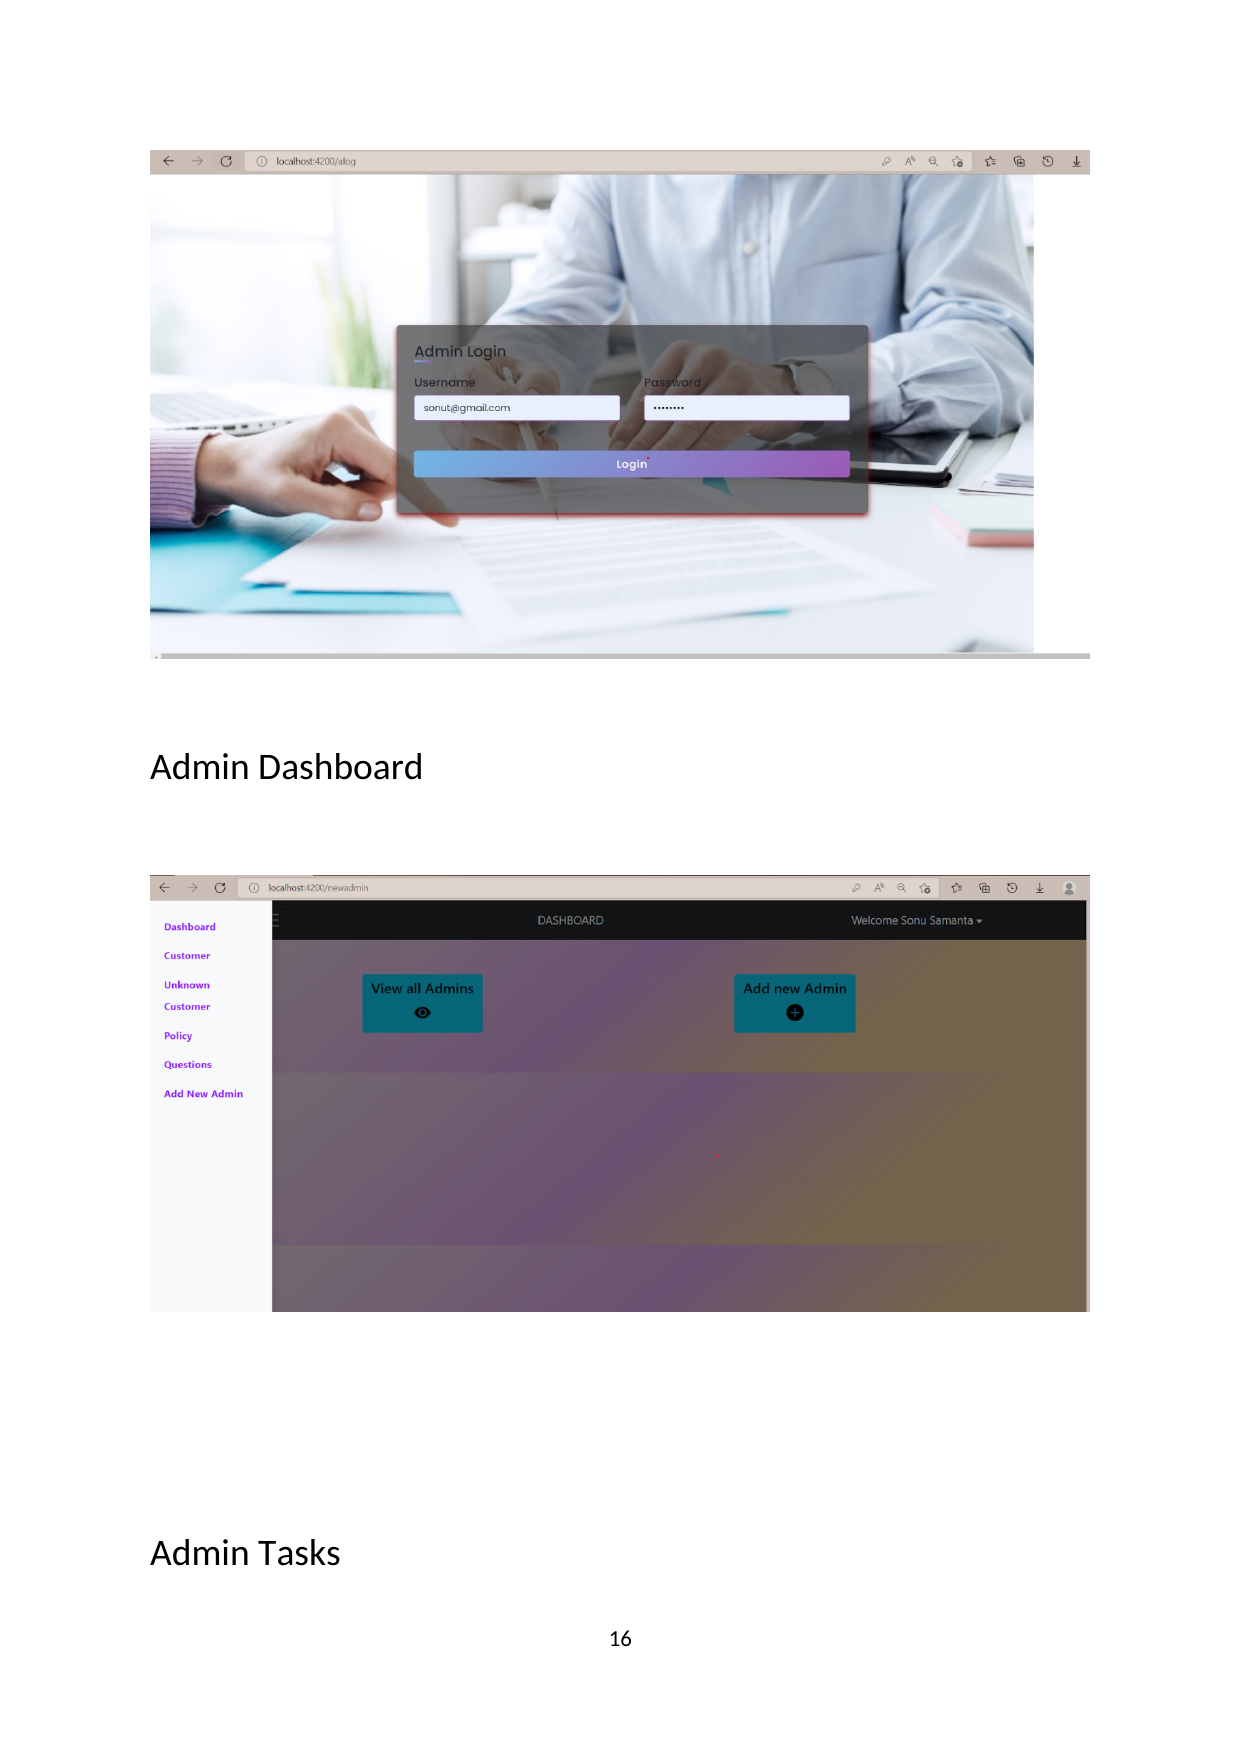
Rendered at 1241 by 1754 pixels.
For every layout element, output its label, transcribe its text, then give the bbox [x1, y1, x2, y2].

picture [150, 875, 1091, 1312]
picture [150, 150, 1091, 659]
text Admin Tasks [150, 1529, 1090, 1575]
text Admin Dashboard [150, 743, 1090, 789]
